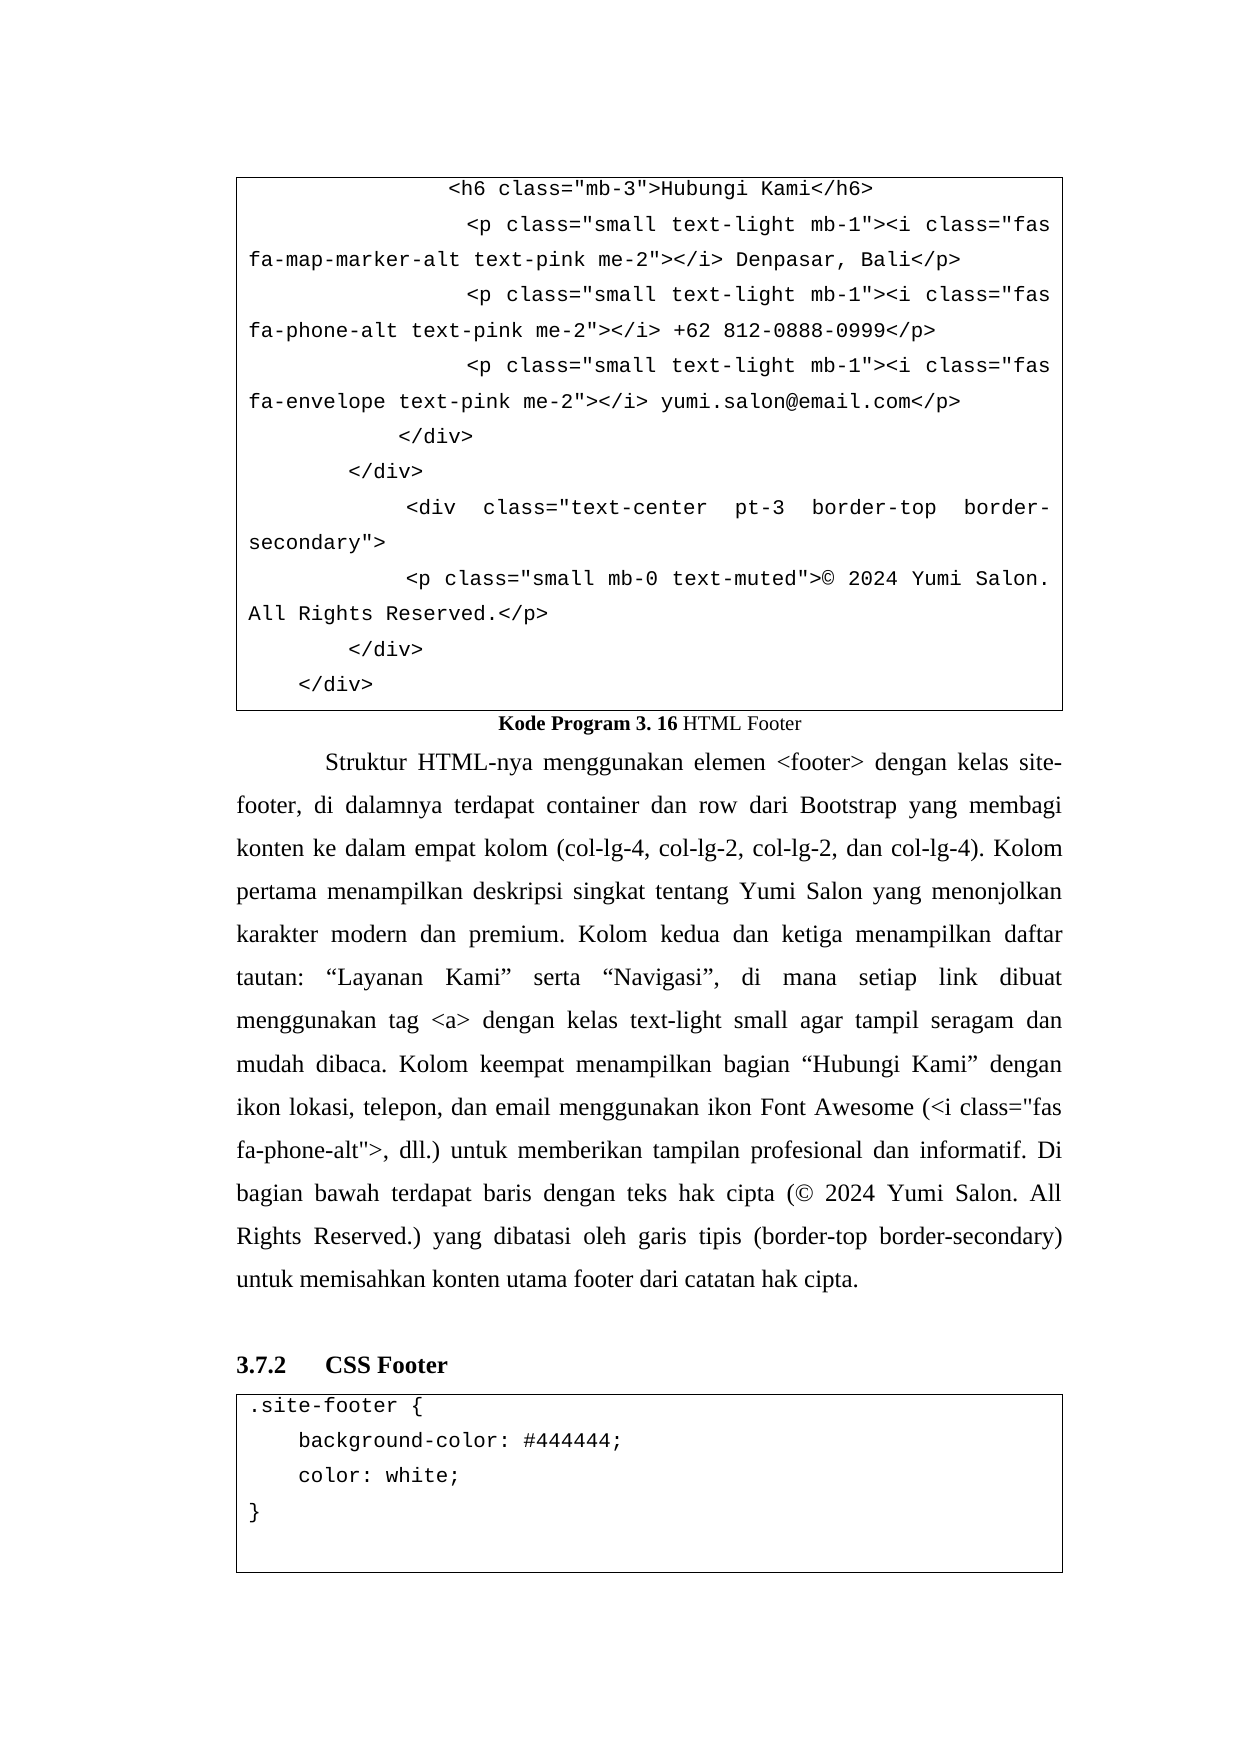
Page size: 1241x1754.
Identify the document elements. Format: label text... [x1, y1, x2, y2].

subtitle CSS Footer [236, 1351, 1063, 1379]
text Struktur HTML-nya menggunakan elemen <footer> dengan kelas site-footer, di dalamnya terdapat container dan row dari Bootstrap yang membagi konten ke dalam empat kolom (col-lg-4, col-lg-2, col-lg-2, dan col-lg-4). Kolom pertama menampilkan deskripsi singkat tentang Yumi Salon yang menonjolkan karakter modern dan premium. Kolom kedua dan ketiga menampilkan daftar tautan: “Layanan Kami” serta “Navigasi”, di mana setiap link dibuat menggunakan tag <a> dengan kelas text-light small agar tampil seragam dan mudah dibaca. Kolom keempat menampilkan bagian “Hubungi Kami” dengan ikon lokasi, telepon, dan email menggunakan ikon Font Awesome (<i class="fas fa-phone-alt">, dll.) untuk memberikan tampilan profesional dan informatif. Di bagian bawah terdapat baris dengan teks hak cipta (© 2024 Yumi Salon. All Rights Reserved.) yang dibatasi oleh garis tipis (border-top border-secondary) untuk memisahkan konten utama footer dari catatan hak cipta. [236, 747, 1063, 1293]
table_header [237, 178, 1062, 710]
text Kode Program 3. 16 HTML Footer [236, 711, 1063, 735]
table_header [237, 1395, 1062, 1572]
